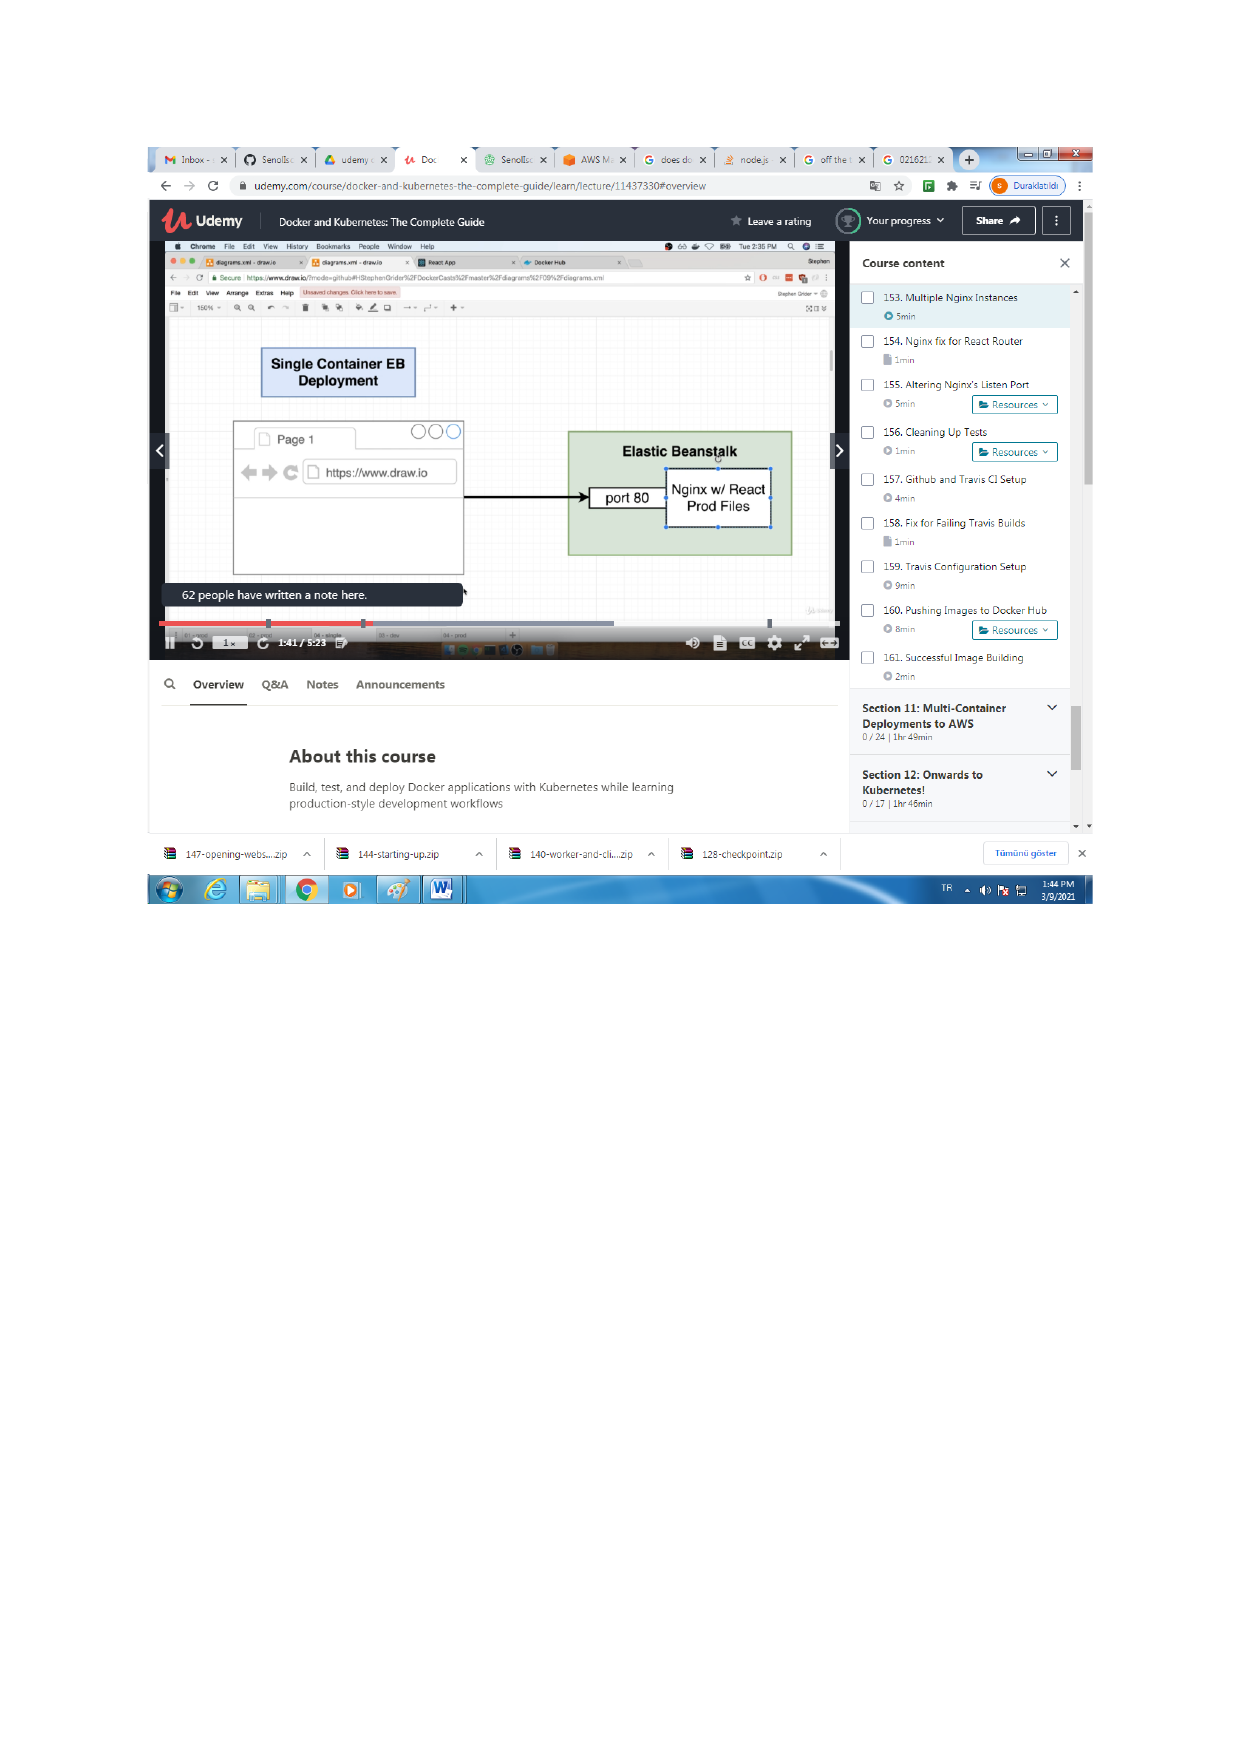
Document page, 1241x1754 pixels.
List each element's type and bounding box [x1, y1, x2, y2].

picture [147, 147, 1093, 904]
